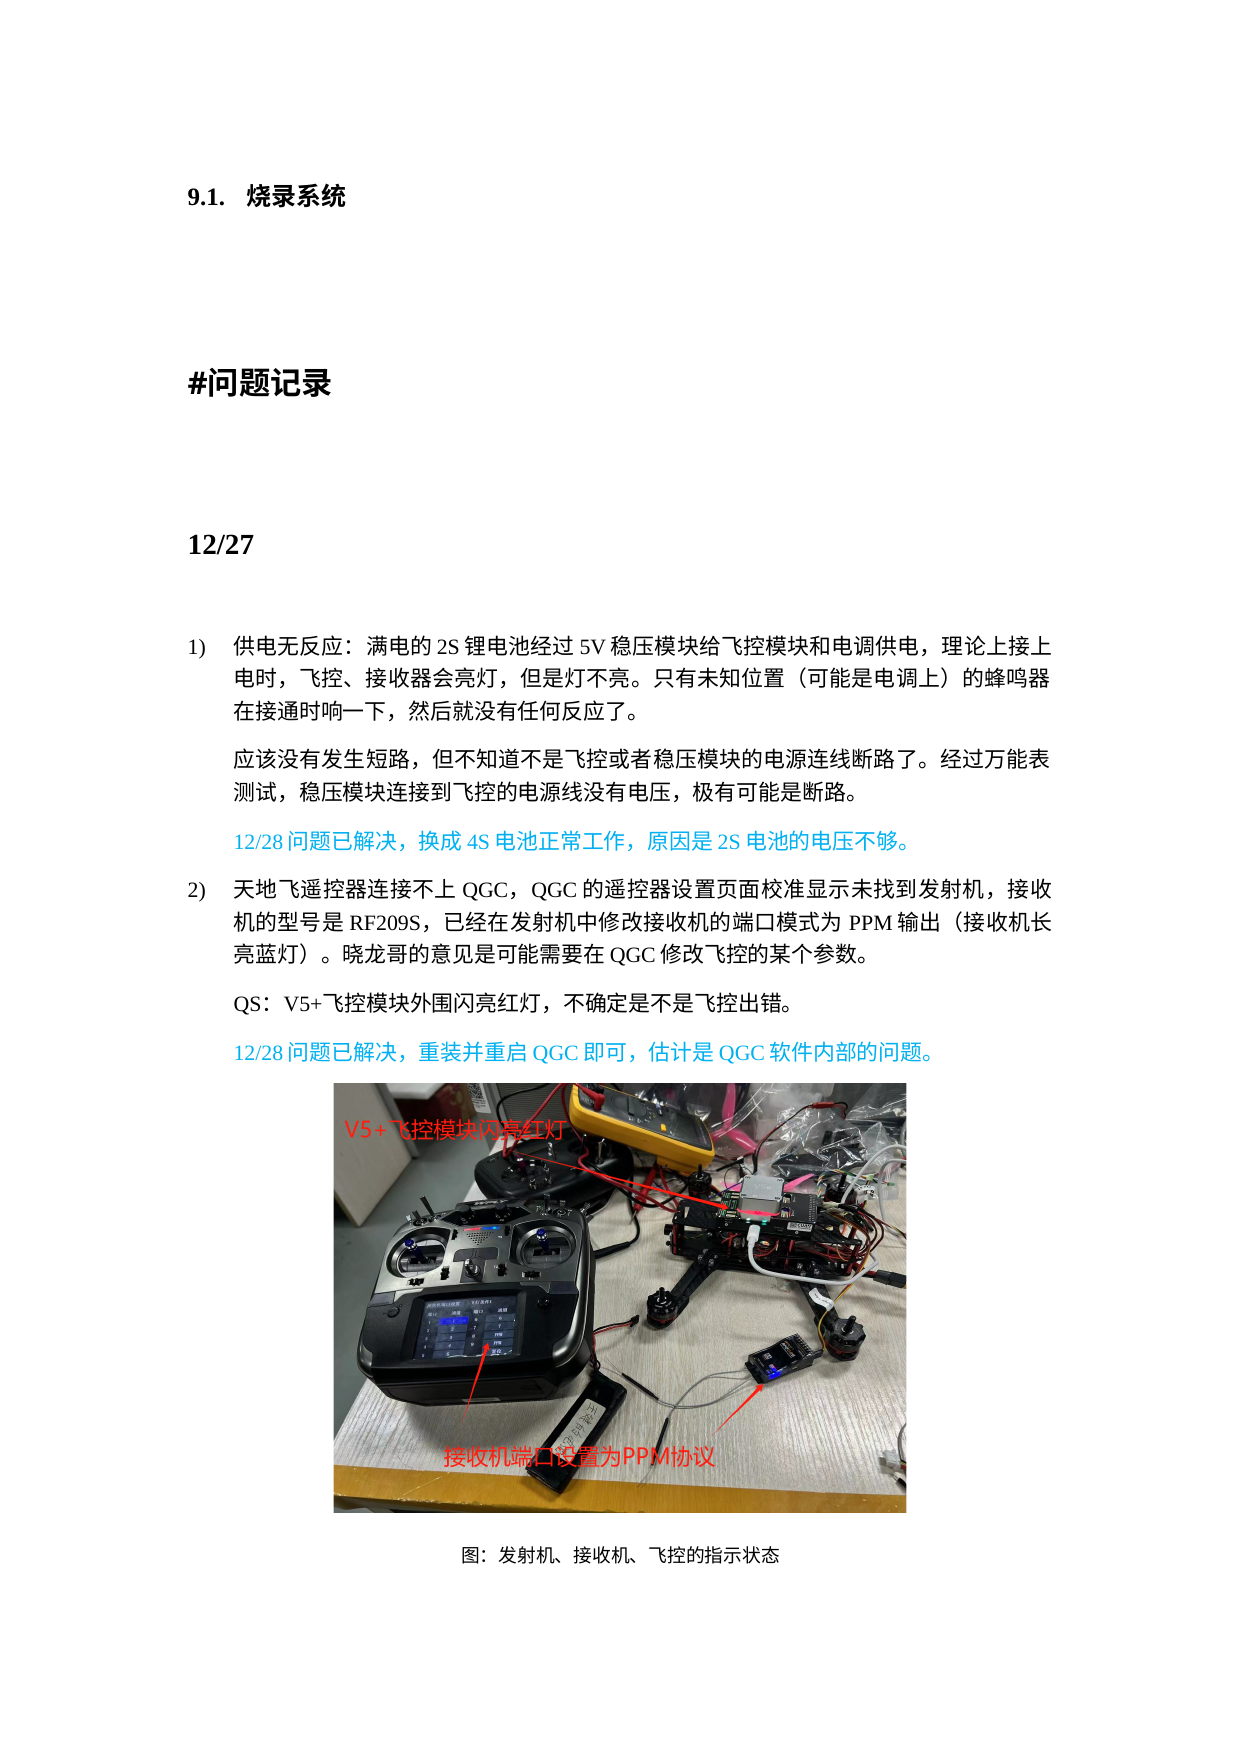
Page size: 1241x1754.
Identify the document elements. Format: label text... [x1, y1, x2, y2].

picture [467, 837, 473, 846]
list 天地飞遥控器连接不上QGC，QGC的遥控器设置页面校准显示未找到发射机，接收机的型号是RF209S，已经在发射机中修改接收机的端口模式为PPM输出（接收机长亮蓝灯）。晓龙哥的意见是可能需要在QGC修改飞控的某个参数。 [187, 872, 1053, 969]
subtitle 烧录系统 [187, 162, 1053, 227]
list 12/28问题已解决，重装并重启QGC即可，估计是QGC软件内部的问题。 [233, 1034, 1053, 1067]
text 图：发射机、接收机、飞控的指示状态 [187, 1538, 1053, 1571]
picture [333, 1083, 907, 1513]
list 12/28问题已解决，换成4S电池正常工作，原因是2S电池的电压不够。 [233, 823, 1053, 856]
subtitle #问题记录 [187, 348, 1053, 413]
list 应该没有发生短路，但不知道不是飞控或者稳压模块的电源连线断路了。经过万能表测试，稳压模块连接到飞控的电源线没有电压，极有可能是断路。 [233, 742, 1053, 807]
list 供电无反应：满电的2S锂电池经过5V稳压模块给飞控模块和电调供电，理论上接上电时，飞控、接收器会亮灯，但是灯不亮。只有未知位置（可能是电调上）的蜂鸣器在接通时响一下，然后就没有任何反应了。 [187, 628, 1053, 726]
list QS：V5+飞控模块外围闪亮红灯，不确定是不是飞控出错。 [233, 986, 1053, 1018]
subtitle 12/27 [187, 512, 1053, 577]
